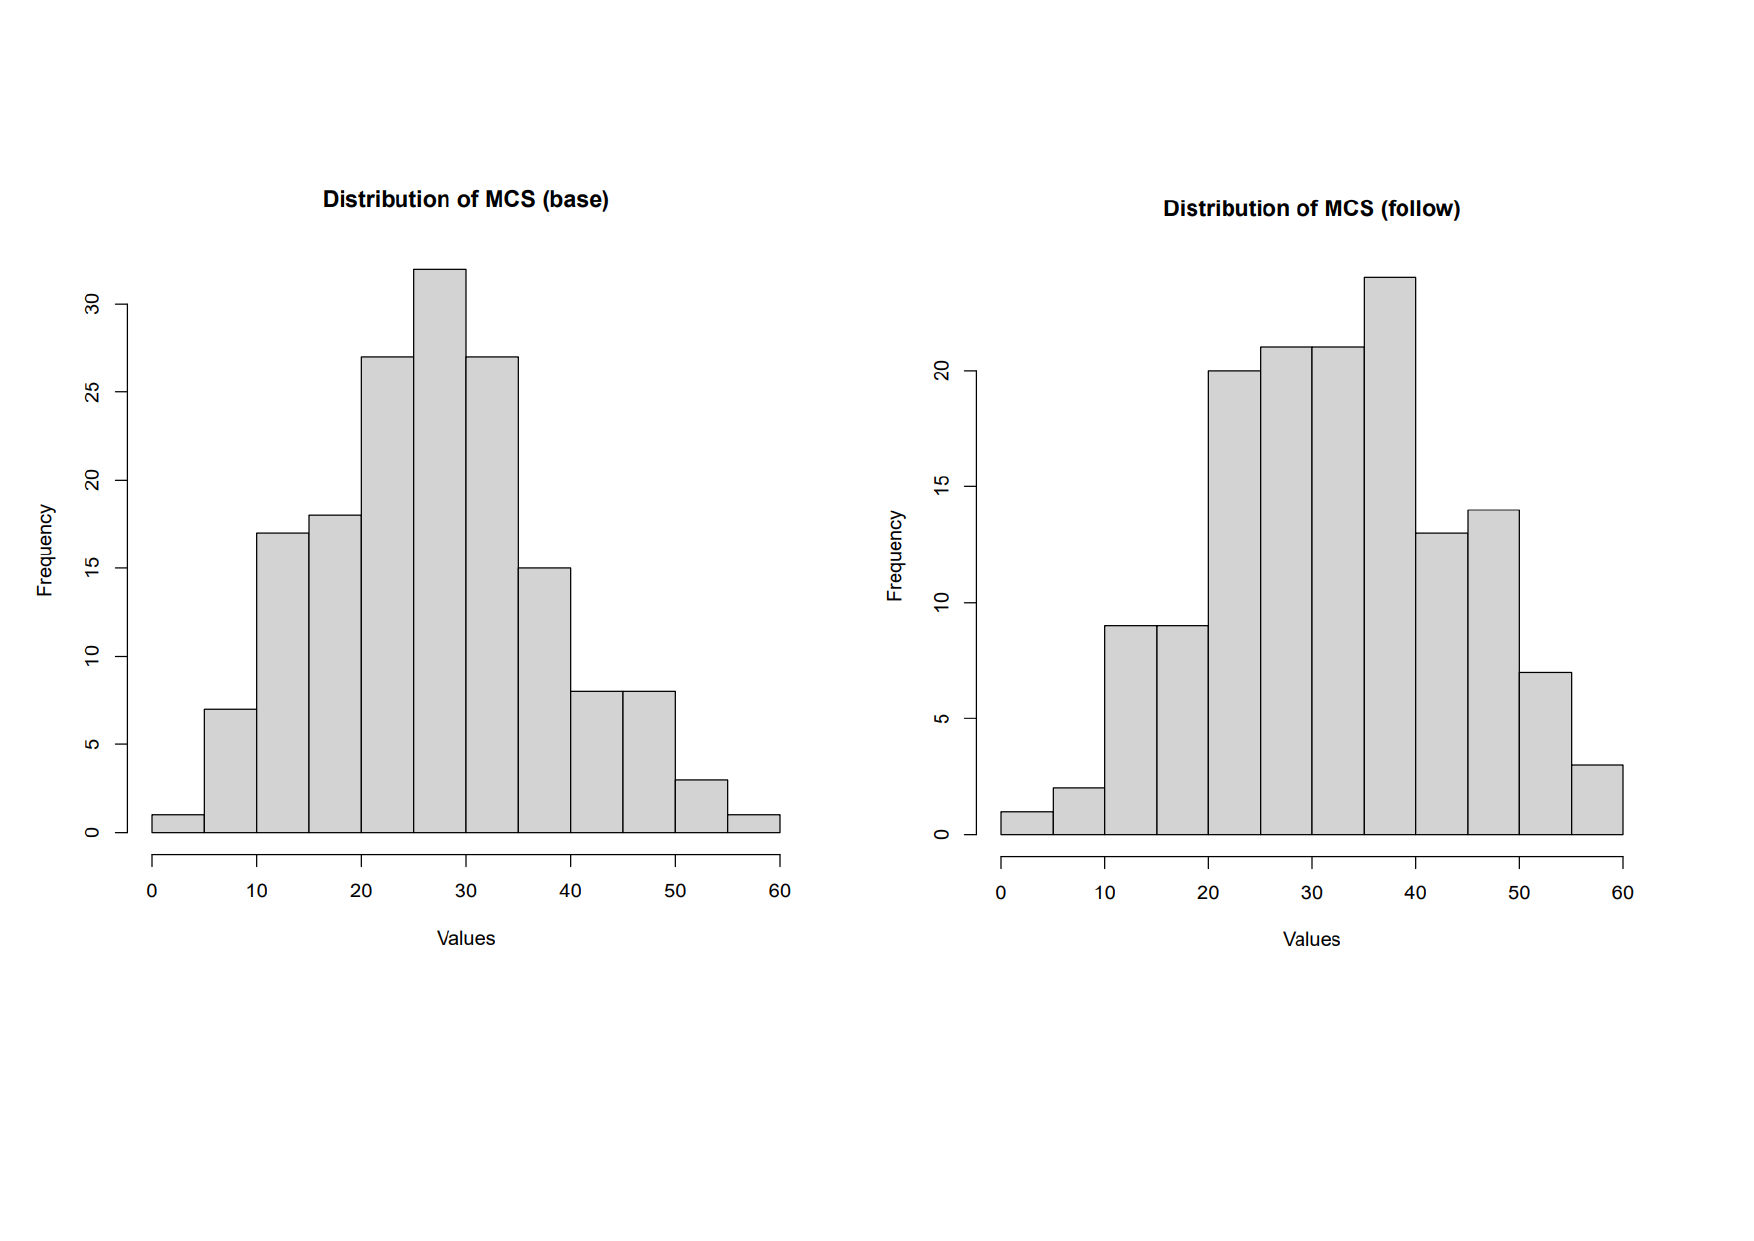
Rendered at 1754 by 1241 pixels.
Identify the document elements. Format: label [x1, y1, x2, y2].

picture [882, 167, 1679, 958]
